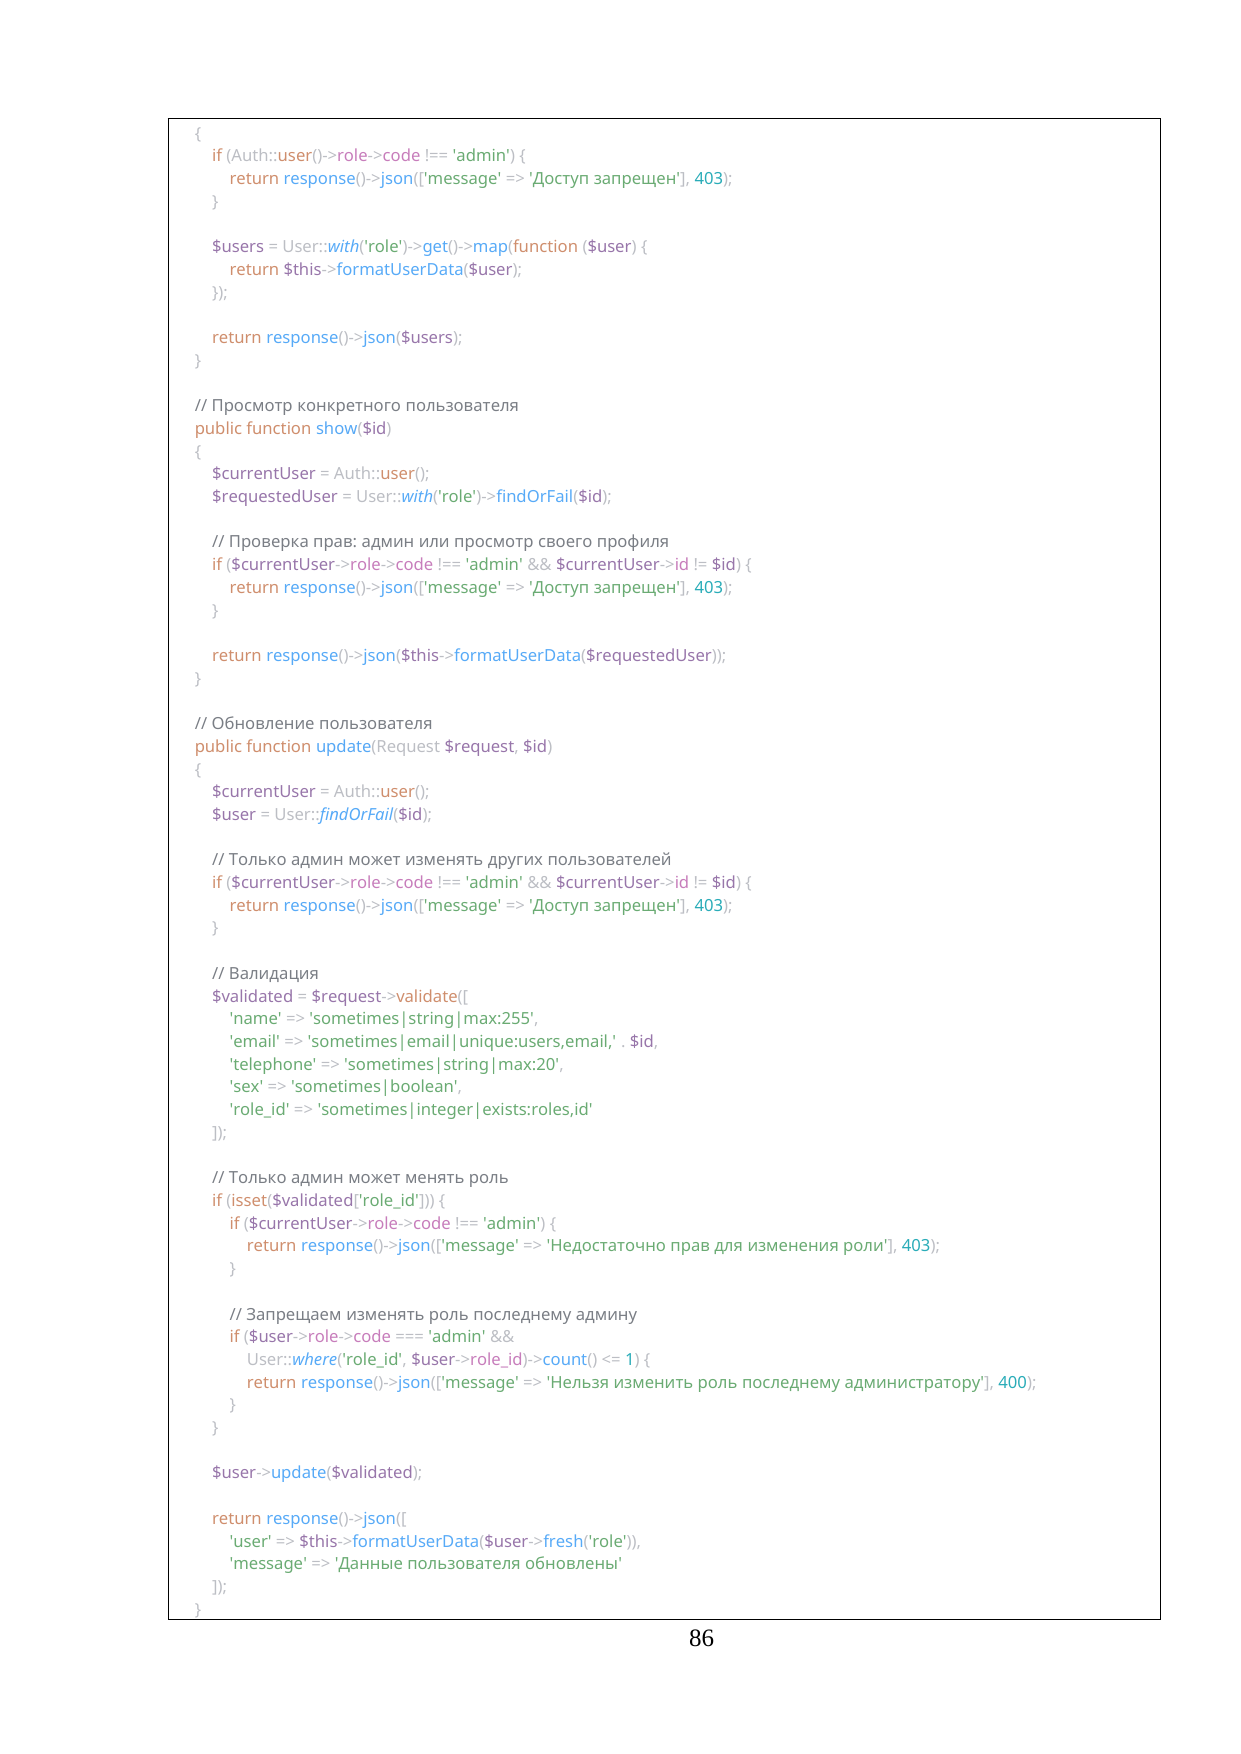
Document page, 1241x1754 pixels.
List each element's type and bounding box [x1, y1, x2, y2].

text [169, 119, 1160, 1619]
